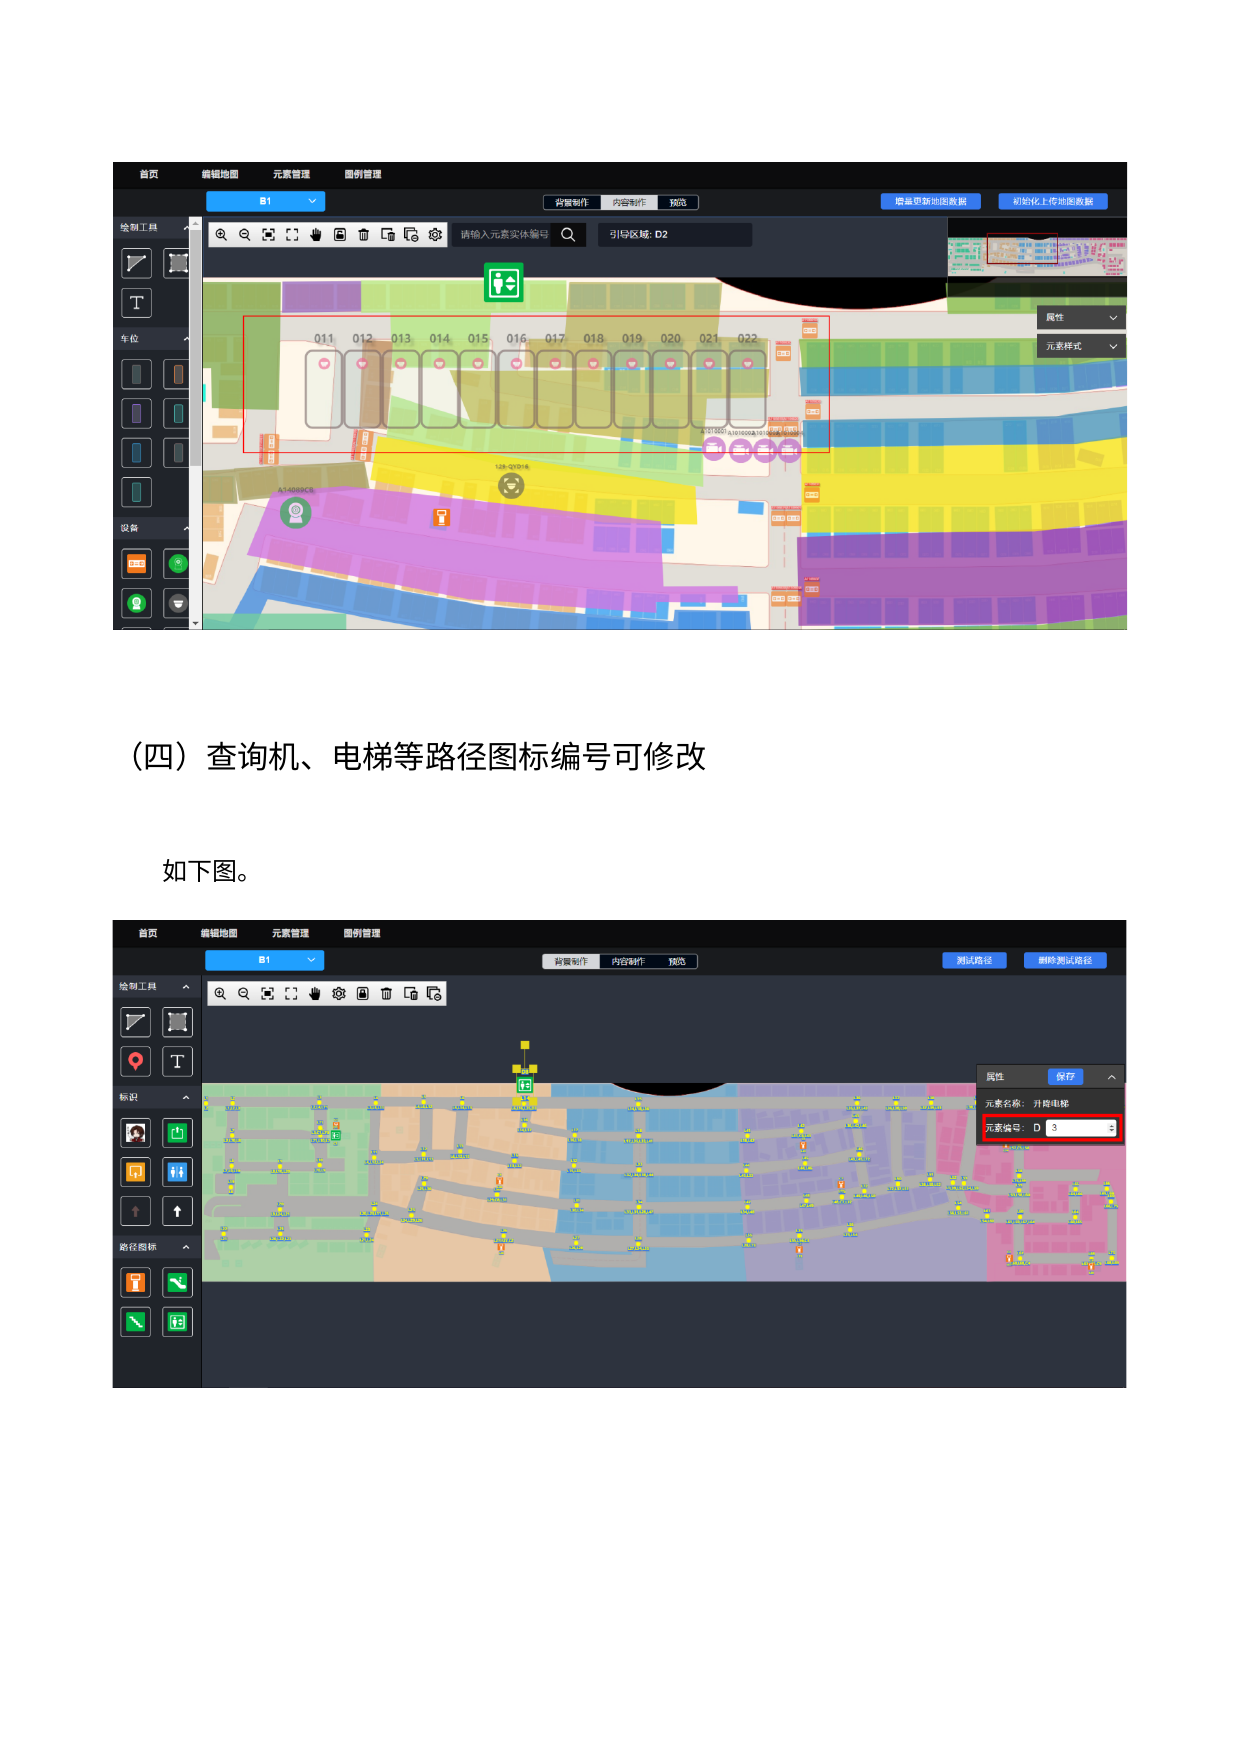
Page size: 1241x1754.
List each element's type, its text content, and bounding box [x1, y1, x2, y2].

picture [112, 920, 1127, 1388]
subtitle 查询机、电梯等路径图标编号可修改 [112, 722, 1128, 787]
picture [113, 162, 1128, 630]
list 如下图。 [112, 837, 1128, 902]
